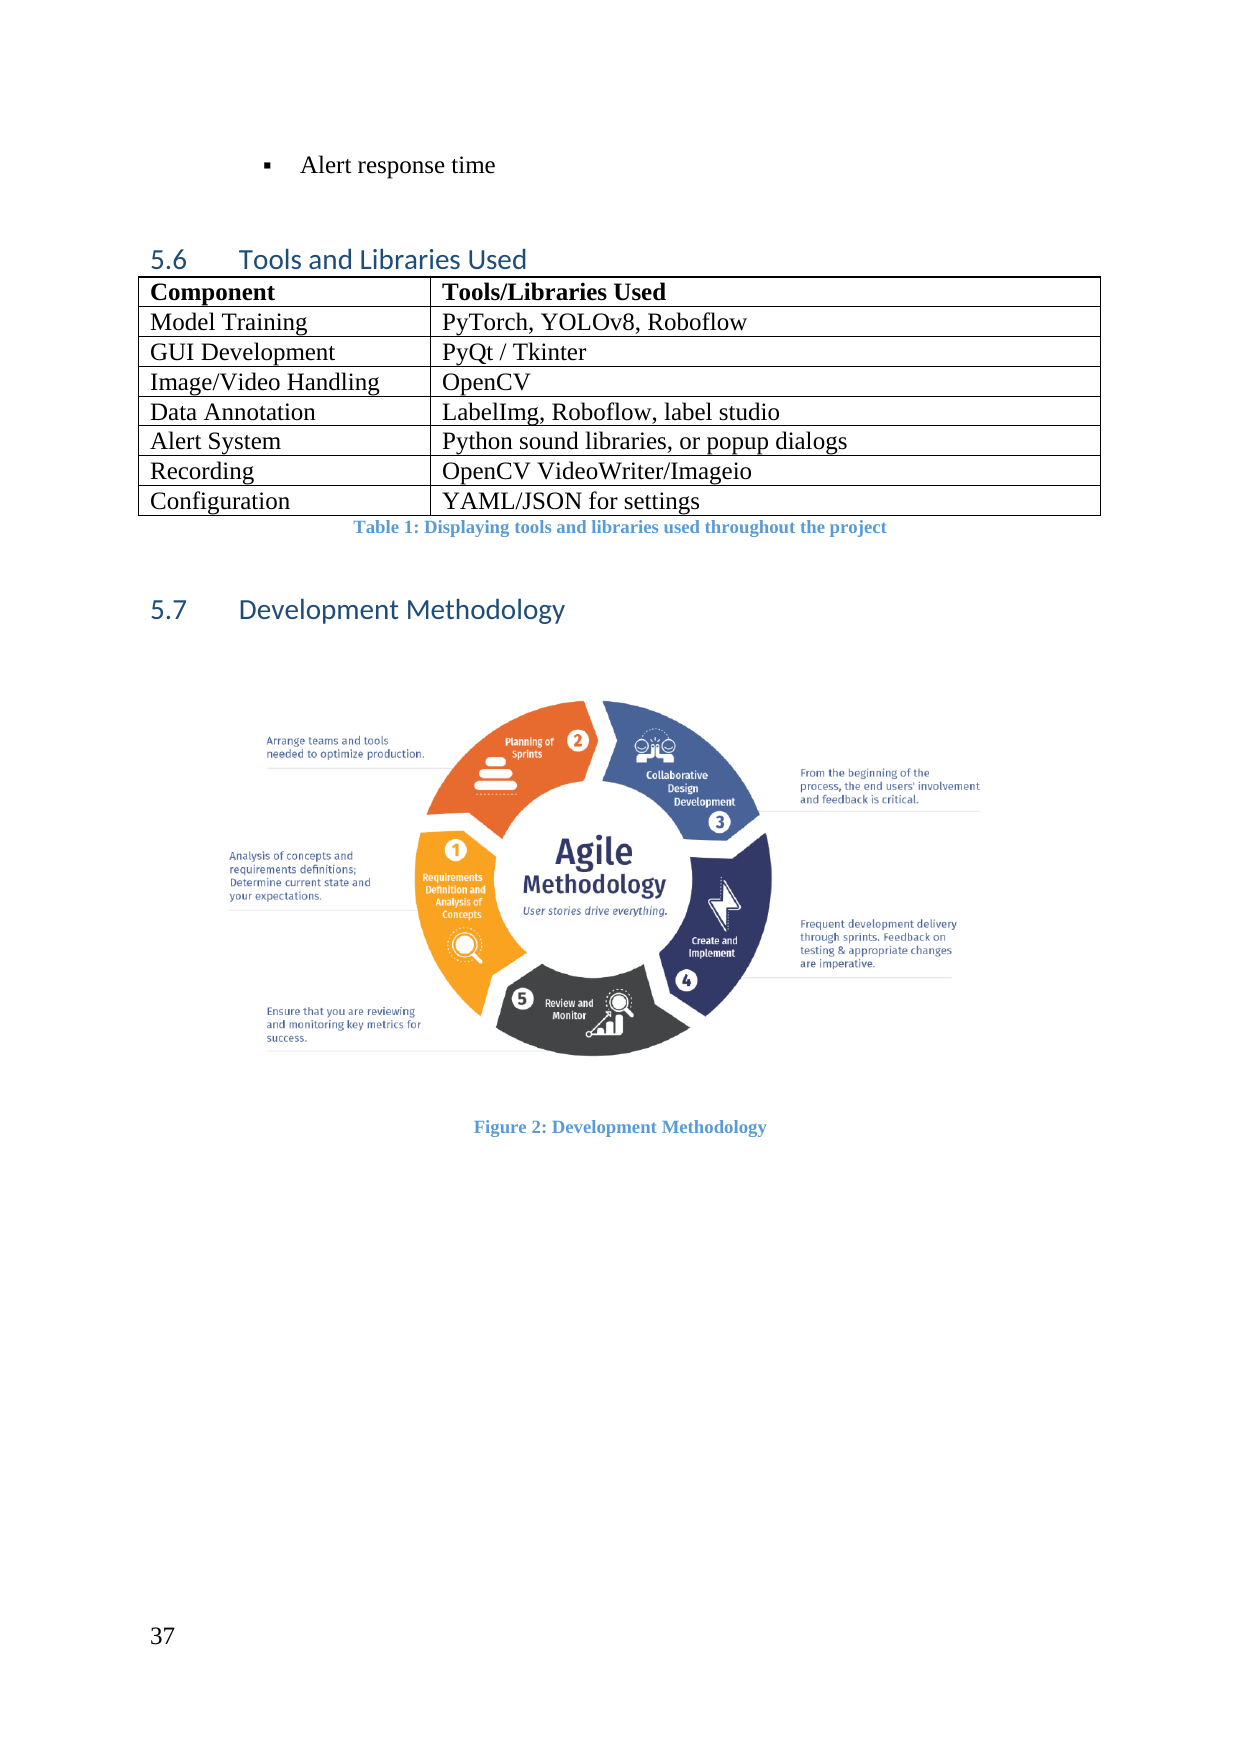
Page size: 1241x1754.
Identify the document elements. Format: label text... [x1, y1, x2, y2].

table_cell Image/Video Handling [139, 367, 430, 396]
table_cell OpenCV VideoWriter/Imageio [431, 456, 1100, 485]
table_cell Model Training [139, 307, 430, 336]
table_cell GUI Development [139, 337, 430, 366]
table_cell Recording [139, 456, 430, 485]
subtitle Development Methodology [150, 591, 1090, 627]
table_cell Alert System [139, 426, 430, 455]
table_header Tools/Libraries Used [431, 278, 1100, 306]
table_cell Data Annotation [139, 397, 430, 425]
picture [203, 649, 1003, 1107]
table_cell Configuration [139, 486, 430, 515]
table_cell PyQt / Tkinter [431, 337, 1100, 366]
text Figure 2: Development Methodology [150, 1116, 1090, 1137]
list Alert response time [262, 150, 1090, 179]
table_cell LabelImg, Roboflow, label studio [431, 397, 1100, 425]
table_cell OpenCV [431, 367, 1100, 396]
text Table 1: Displaying tools and libraries used throughout the project [150, 516, 1090, 537]
subtitle Tools and Libraries Used [150, 241, 1090, 276]
table_cell YAML/JSON for settings [431, 486, 1100, 515]
table_cell PyTorch, YOLOv8, Roboflow [431, 307, 1100, 336]
table_header Component [139, 278, 430, 306]
table_cell Python sound libraries, or popup dialogs [431, 426, 1100, 455]
